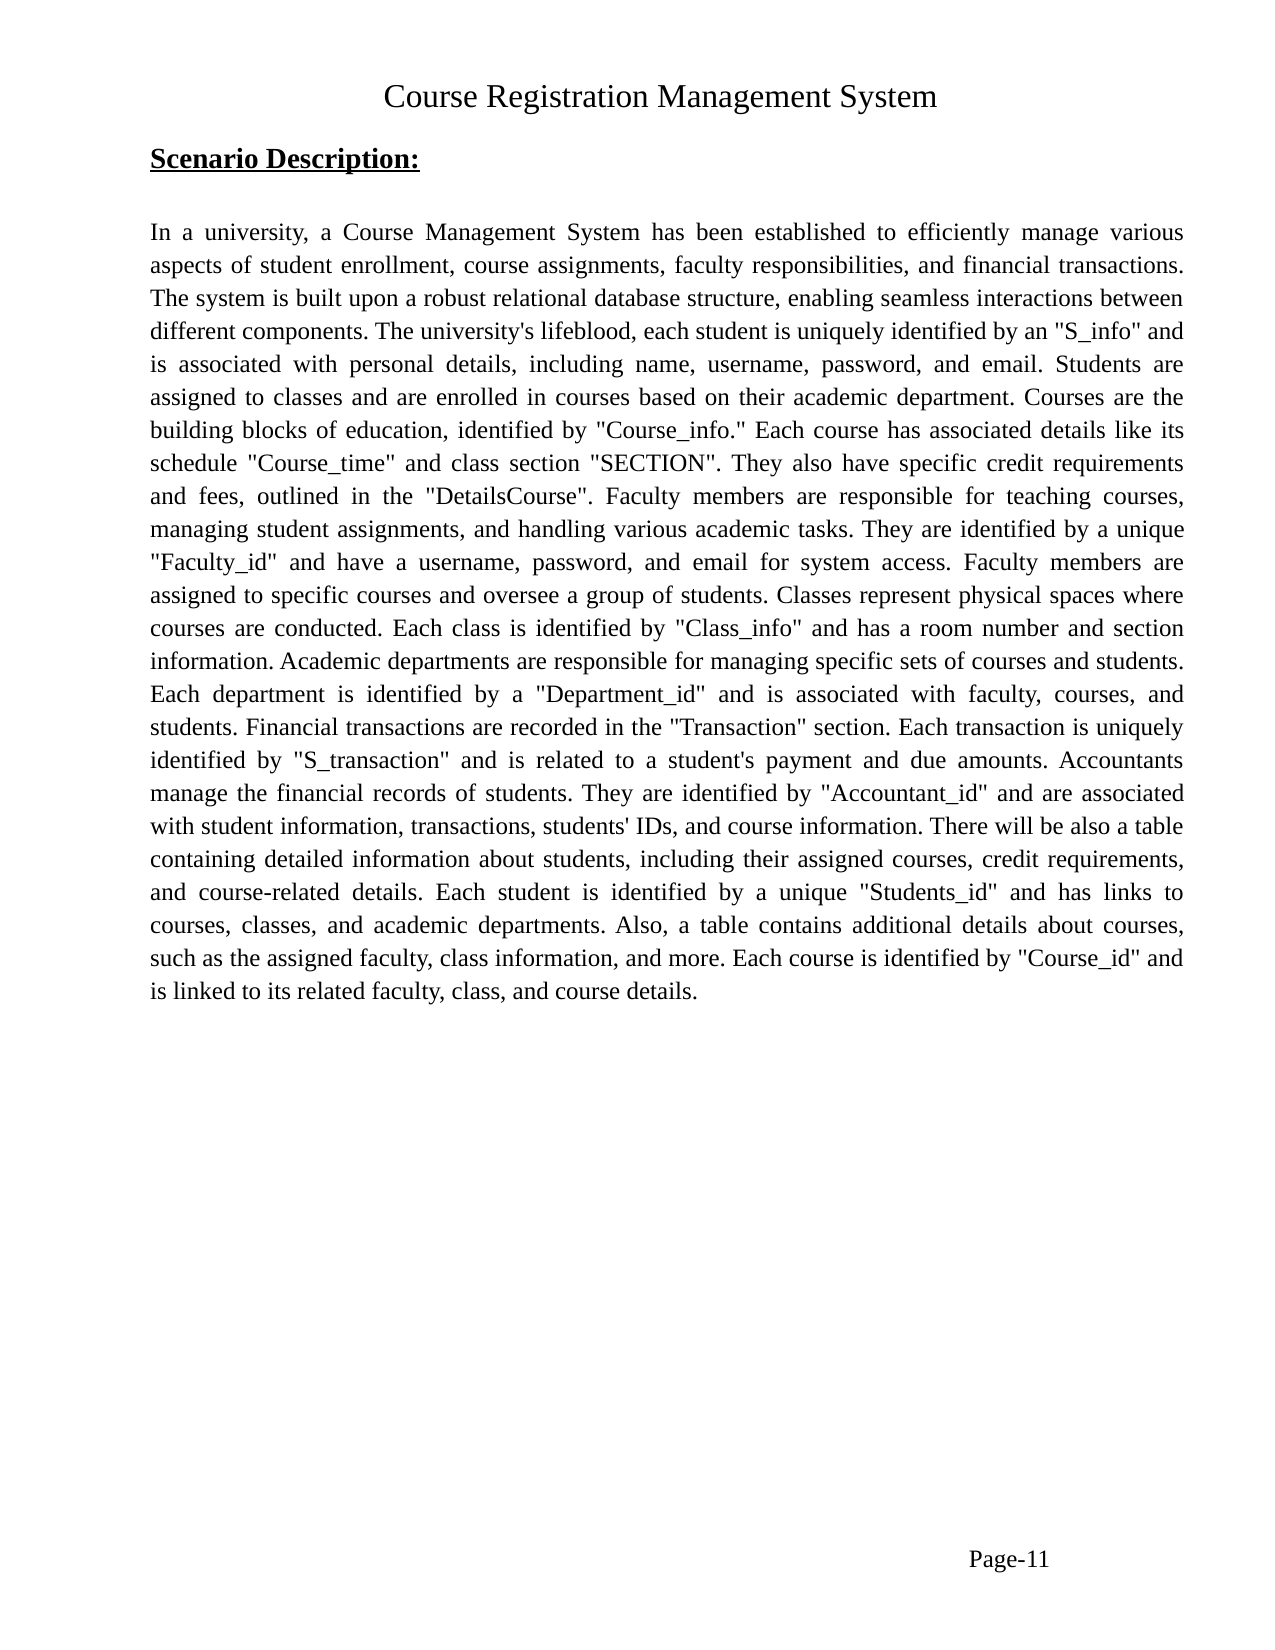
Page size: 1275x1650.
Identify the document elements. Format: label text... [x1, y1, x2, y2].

text Scenario Description: [150, 141, 1185, 175]
text In a university, a Course Management System has been established to efficiently manage various aspects of student enrollment, course assignments, faculty responsibilities, and financial transactions. The system is built upon a robust relational database structure, enabling seamless interactions between different components. The university's lifeblood, each student is uniquely identified by an "S_info" and is associated with personal details, including name, username, password, and email. Students are assigned to classes and are enrolled in courses based on their academic department. Courses are the building blocks of education, identified by "Course_info." Each course has associated details like its schedule "Course_time" and class section "SECTION". They also have specific credit requirements and fees, outlined in the "DetailsCourse". Faculty members are responsible for teaching courses, managing student assignments, and handling various academic tasks. They are identified by a unique "Faculty_id" and have a username, password, and email for system access. Faculty members are assigned to specific courses and oversee a group of students. Classes represent physical spaces where courses are conducted. Each class is identified by "Class_info" and has a room number and section information. Academic departments are responsible for managing specific sets of courses and students. Each department is identified by a "Department_id" and is associated with faculty, courses, and students. Financial transactions are recorded in the "Transaction" section. Each transaction is uniquely identified by "S_transaction" and is related to a student's payment and due amounts. Accountants manage the financial records of students. They are identified by "Accountant_id" and are associated with student information, transactions, students' IDs, and course information. There will be also a table containing detailed information about students, including their assigned courses, credit requirements, and course-related details. Each student is identified by a unique "Students_id" and has links to courses, classes, and academic departments. Also, a table contains additional details about courses, such as the assigned faculty, class information, and more. Each course is identified by "Course_id" and is linked to its related faculty, class, and course details. [150, 217, 1185, 1005]
